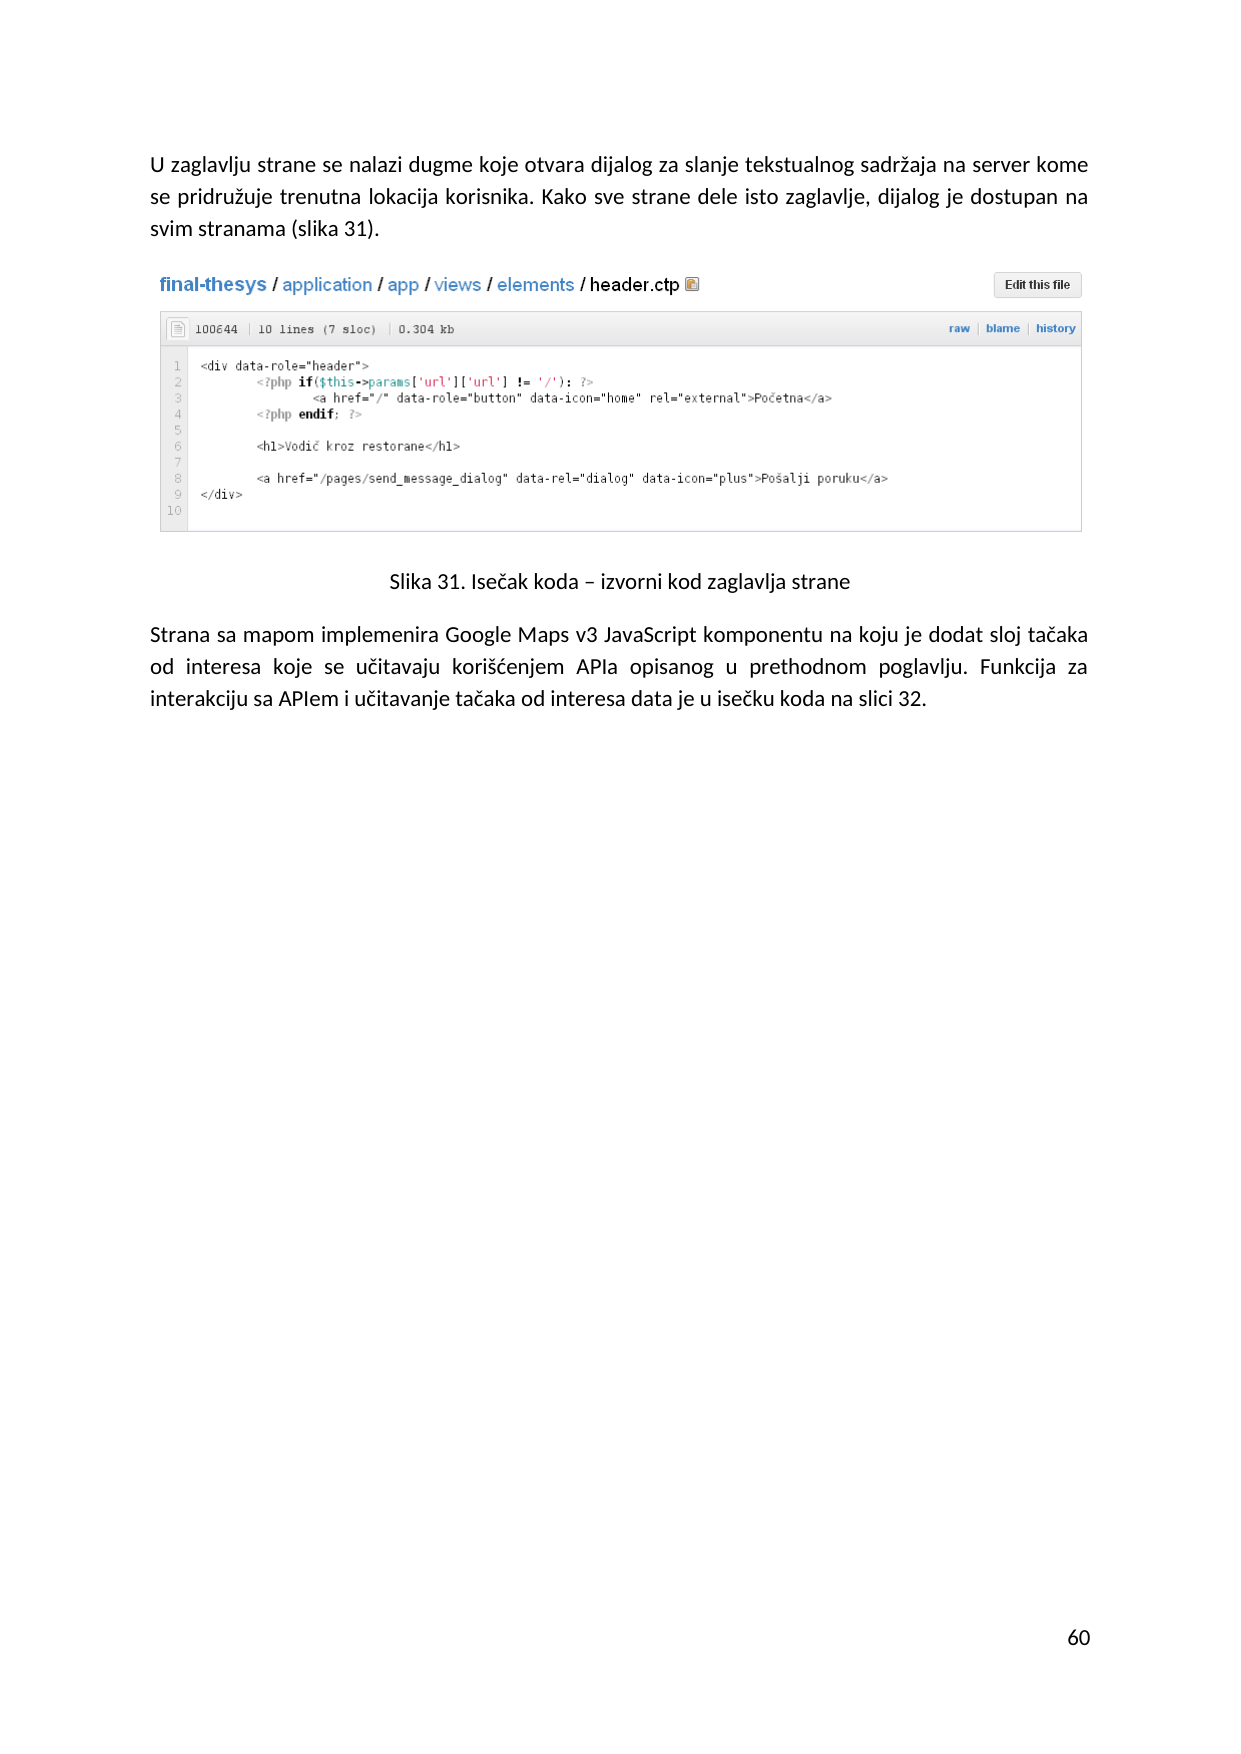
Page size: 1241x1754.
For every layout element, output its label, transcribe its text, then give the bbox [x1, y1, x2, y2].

text U zaglavlju strane se nalazi dugme koje otvara dijalog za slanje tekstualnog sadržaja na server kome se pridružuje trenutna lokacija korisnika. Kako sve strane dele isto zaglavlje, dijalog je dostupan na svim stranama (slika 31). [150, 150, 1090, 242]
picture [150, 267, 1091, 542]
text Strana sa mapom implemenira Google Maps v3 JavaScript komponentu na koju je dodat sloj tačaka od interesa koje se učitavaju korišćenjem APIa opisanog u prethodnom poglavlju. Funkcija za interakciju sa APIem i učitavanje tačaka od interesa data je u isečku koda na slici 32. [150, 620, 1090, 712]
text Slika 31. Isečak koda – izvorni kod zaglavlja strane [150, 567, 1090, 595]
